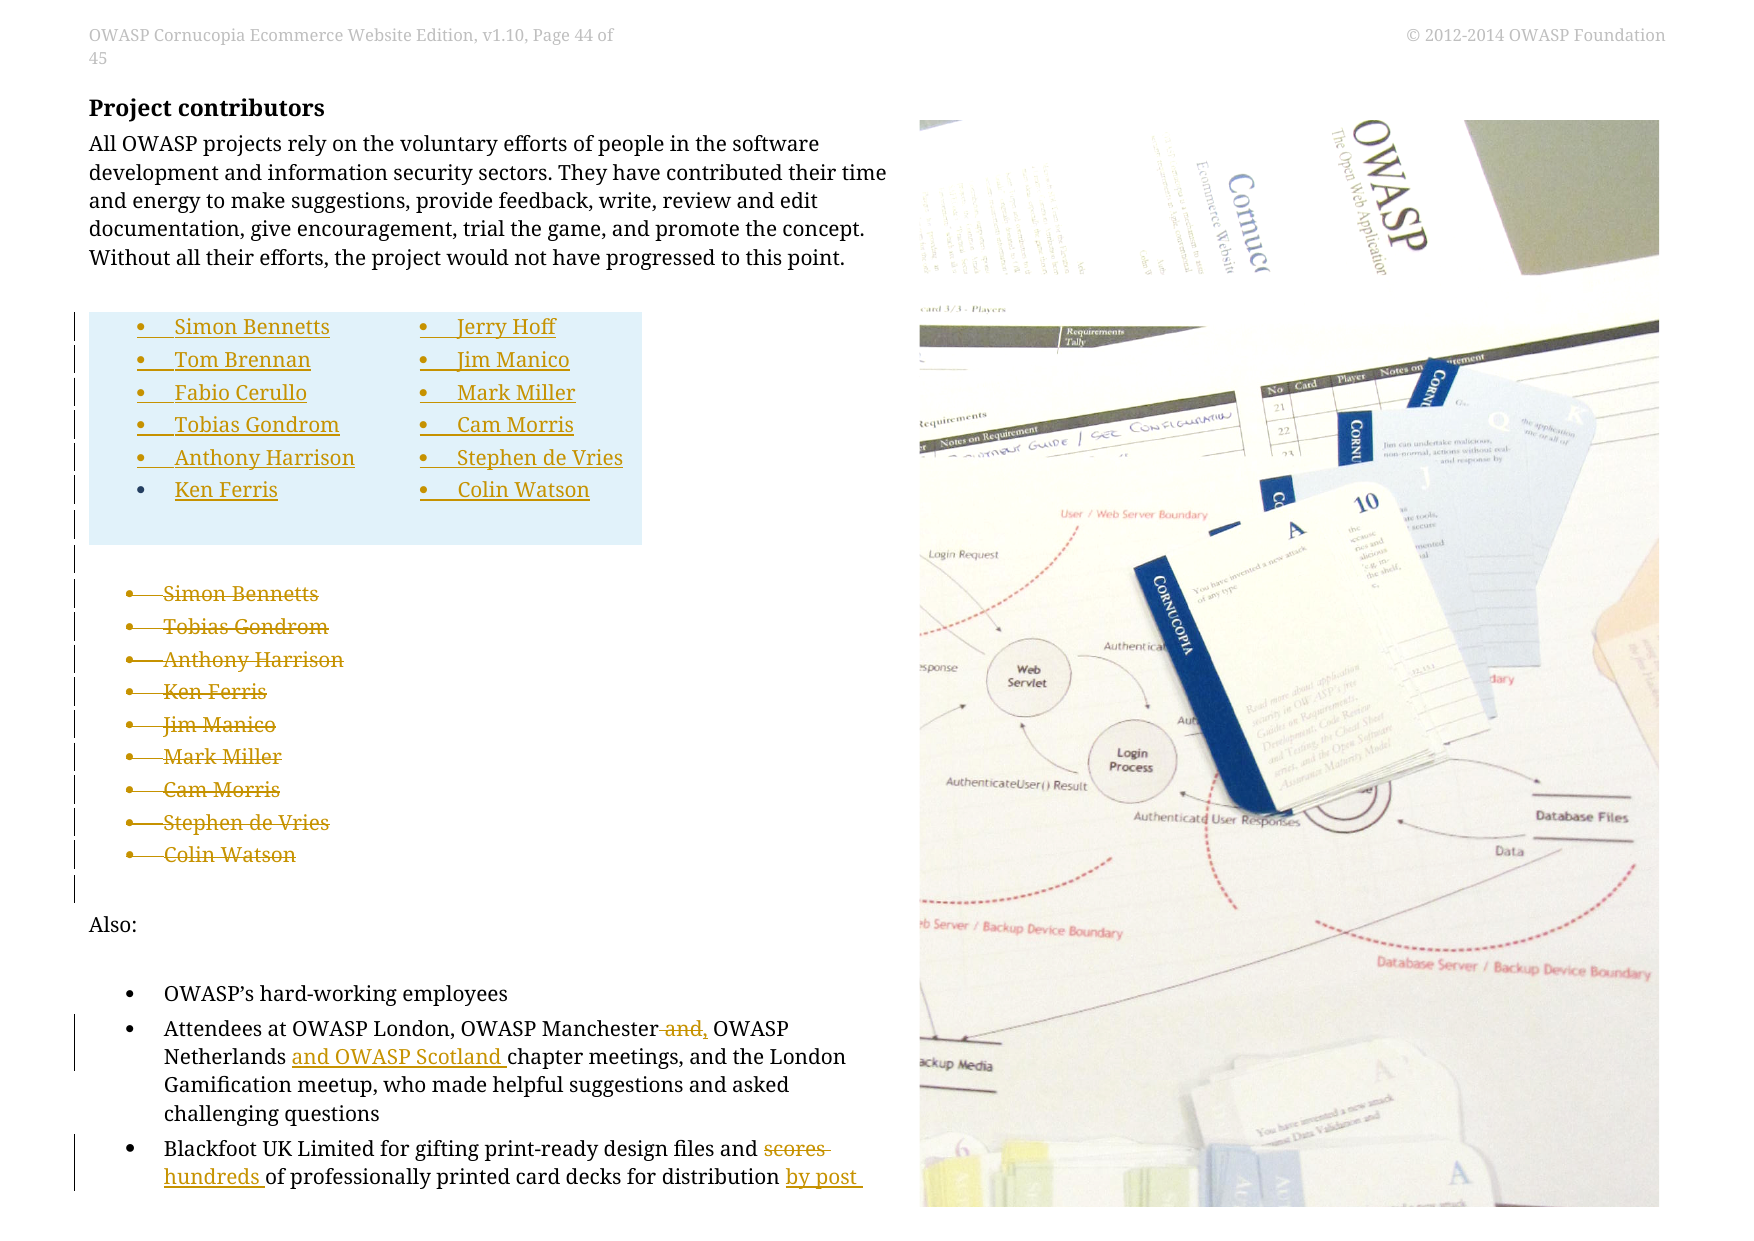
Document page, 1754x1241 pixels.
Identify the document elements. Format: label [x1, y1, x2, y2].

picture [919, 120, 1660, 1207]
table_header [78, 92, 908, 1206]
table_header [908, 92, 1677, 1206]
